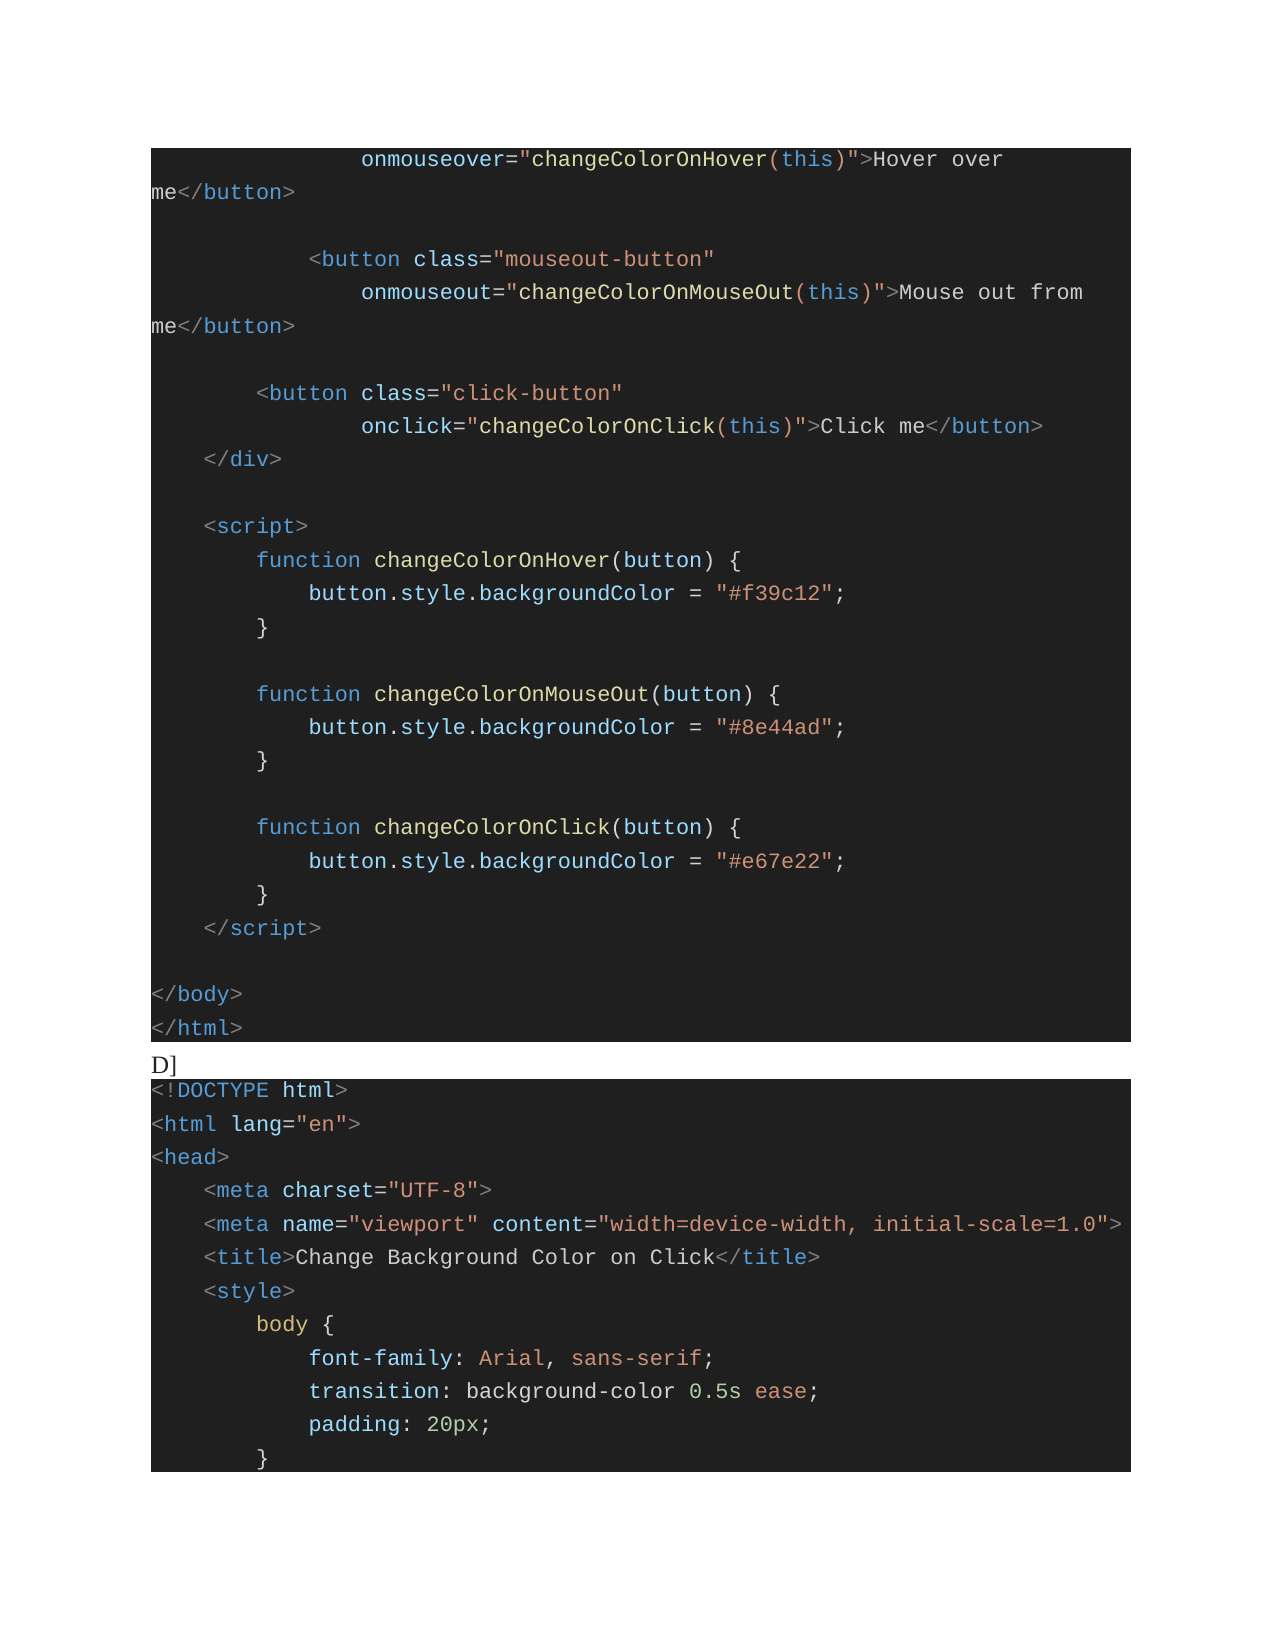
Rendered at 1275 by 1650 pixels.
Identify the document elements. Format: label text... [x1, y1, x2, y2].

text <!DOCTYPE html> [151, 1079, 1131, 1104]
text onmouseover="changeColorOnHover(this)">Hover over me</button> [151, 148, 1131, 206]
text function changeColorOnMouseOut(button) { [151, 683, 1131, 707]
text button.style.backgroundColor = "#f39c12"; [151, 582, 1131, 607]
text transition: background-color 0.5s ease; [151, 1380, 1131, 1405]
text } [151, 749, 1131, 774]
text onclick="changeColorOnClick(this)">Click me</button> [151, 415, 1131, 440]
text } [151, 616, 1131, 641]
text <style> [151, 1280, 1131, 1305]
text <button class="click-button" [151, 382, 1131, 407]
text <head> [151, 1146, 1131, 1171]
text <meta name="viewport" content="width=device-width, initial-scale=1.0"> [151, 1213, 1131, 1238]
text <meta charset="UTF-8"> [151, 1179, 1131, 1204]
text <title>Change Background Color on Click</title> [151, 1246, 1131, 1271]
text <script> [151, 516, 1131, 540]
text </script> [151, 917, 1131, 942]
text D] [151, 1051, 1131, 1079]
text function changeColorOnHover(button) { [151, 549, 1131, 574]
text font-family: Arial, sans-serif; [151, 1347, 1131, 1372]
text </html> [151, 1017, 1131, 1042]
text } [151, 883, 1131, 908]
text body { [151, 1313, 1131, 1338]
text button.style.backgroundColor = "#8e44ad"; [151, 716, 1131, 741]
text <button class="mouseout-button" [151, 248, 1131, 273]
text <html lang="en"> [151, 1113, 1131, 1137]
text function changeColorOnClick(button) { [151, 816, 1131, 841]
text </body> [151, 984, 1131, 1008]
text onmouseout="changeColorOnMouseOut(this)">Mouse out from me</button> [151, 281, 1131, 340]
text button.style.backgroundColor = "#e67e22"; [151, 850, 1131, 875]
text } [151, 1447, 1131, 1472]
text </div> [151, 449, 1131, 473]
text padding: 20px; [151, 1414, 1131, 1438]
